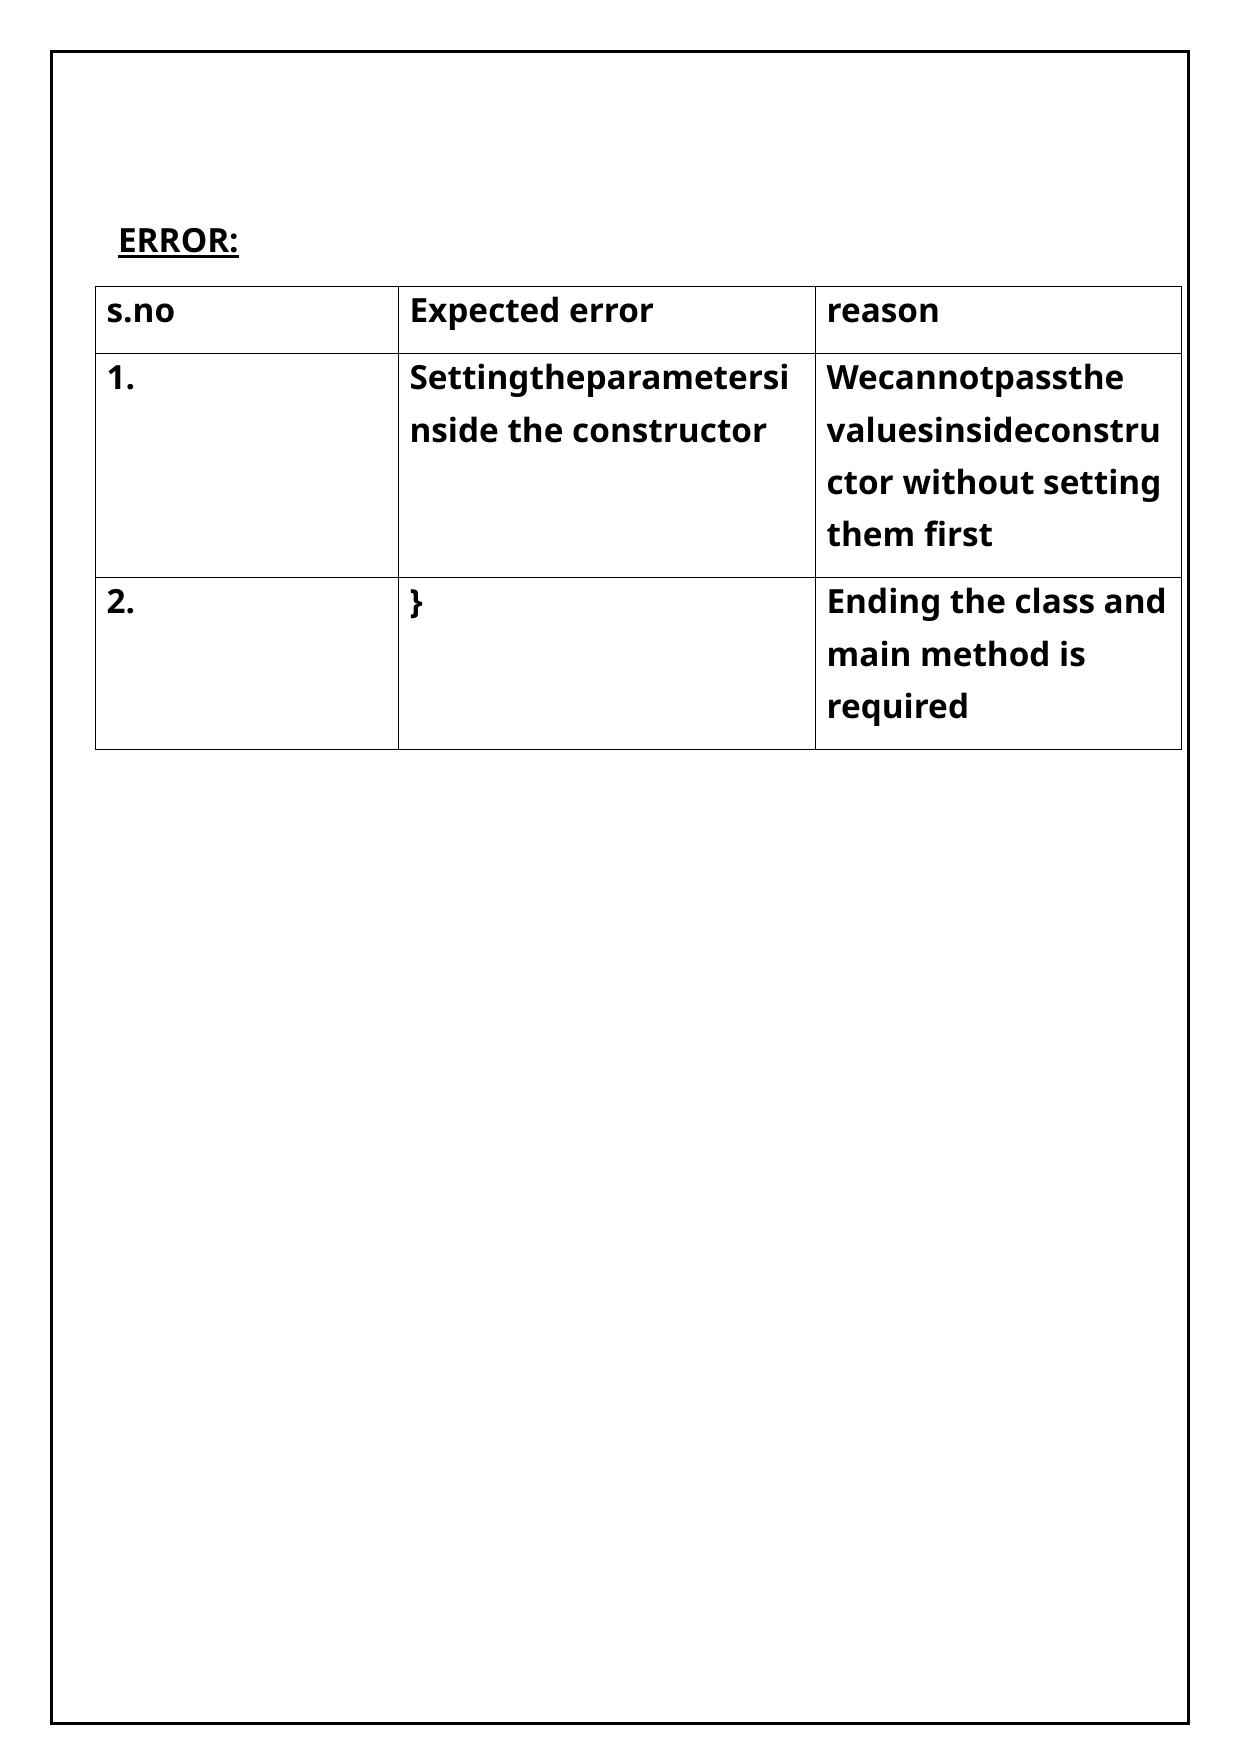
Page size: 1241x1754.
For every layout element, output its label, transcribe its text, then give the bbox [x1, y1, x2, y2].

table_header Expected error [399, 287, 815, 353]
table_cell Ending the class and main method is required [816, 578, 1181, 749]
table_header s.no [96, 287, 398, 353]
table_cell 2. [96, 578, 398, 749]
table_cell } [399, 578, 815, 749]
table_cell 1. [96, 354, 398, 577]
table_cell Wecannotpassthe valuesinsideconstructor without setting them first [816, 354, 1181, 577]
text ERROR: [118, 217, 1181, 262]
table_cell Settingtheparametersinside the constructor [399, 354, 815, 577]
table_header reason [816, 287, 1181, 353]
